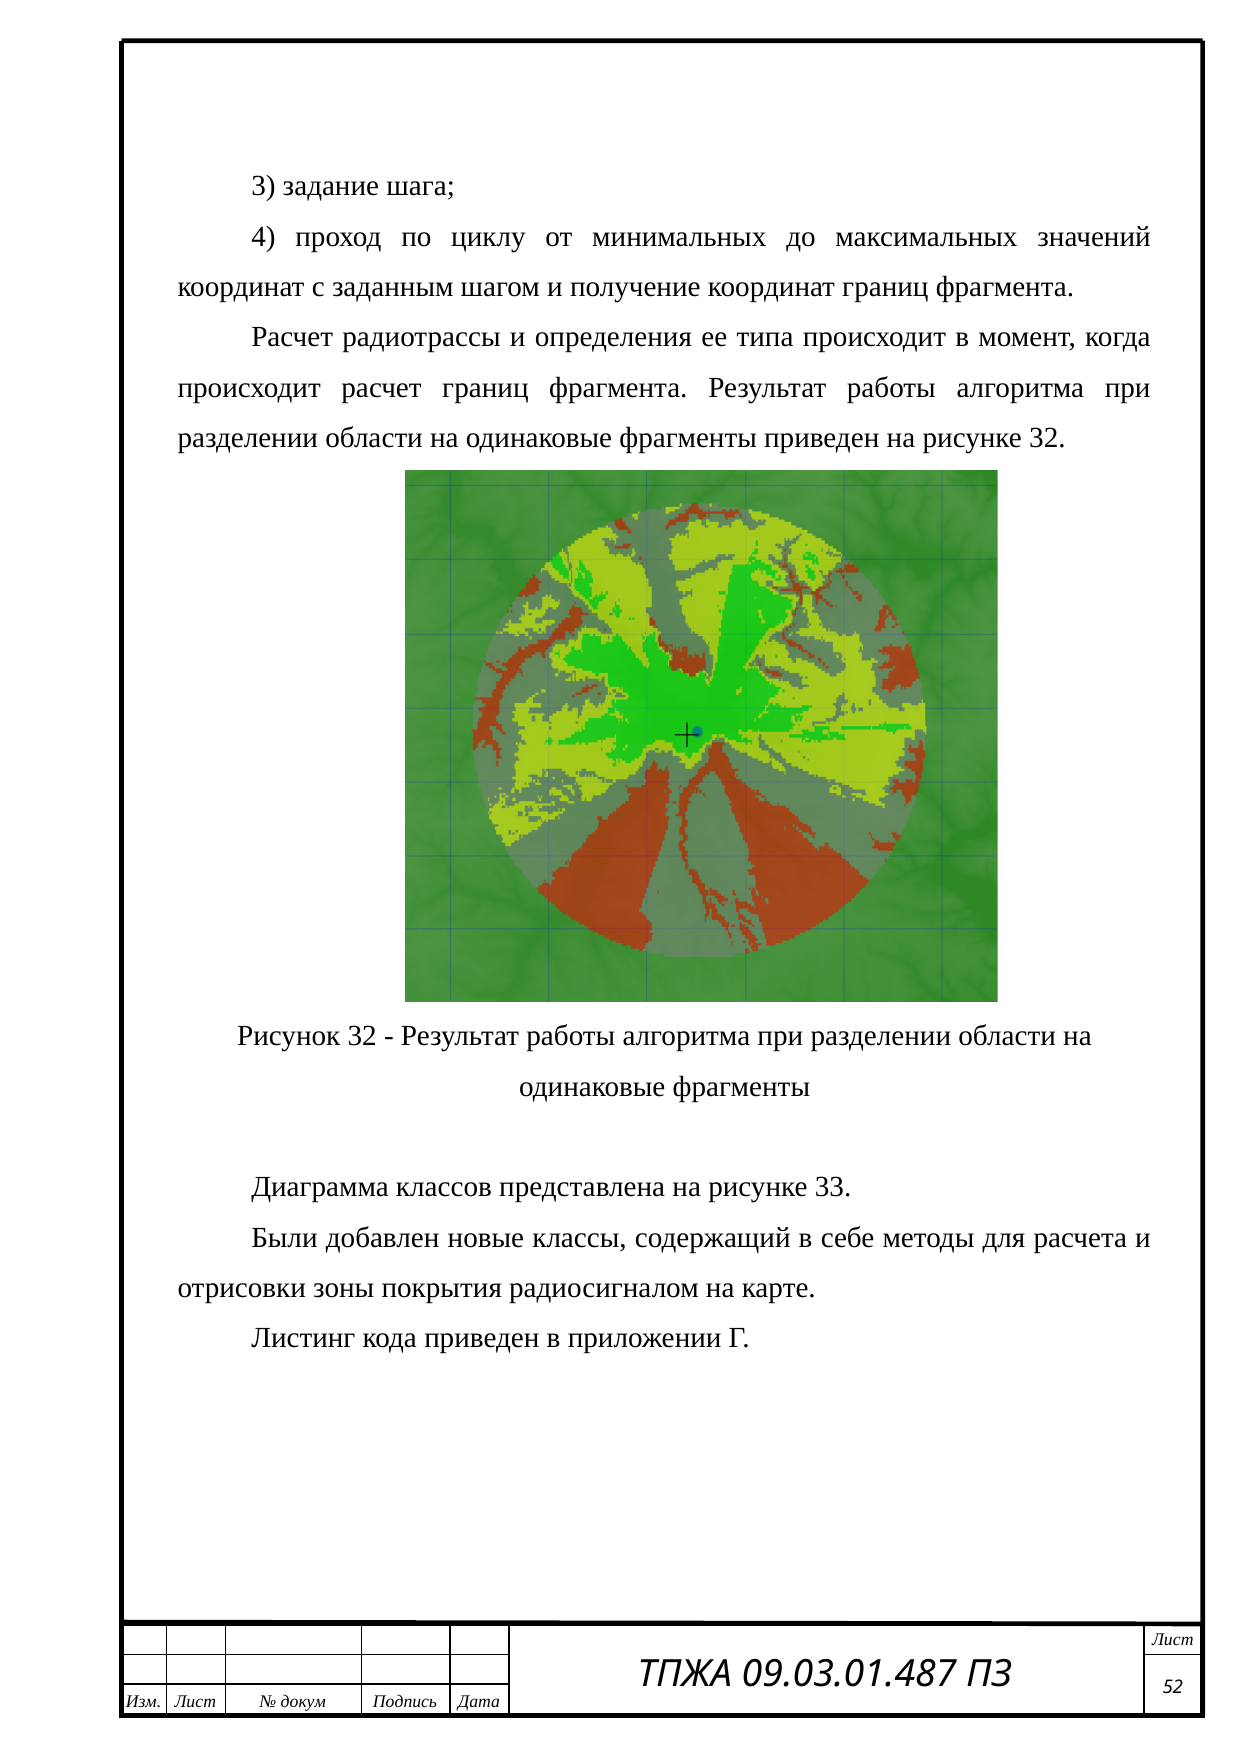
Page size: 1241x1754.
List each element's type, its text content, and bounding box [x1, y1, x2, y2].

text Рисунок 32 - Результат работы алгоритма при разделении области на одинаковые фрагменты [177, 1018, 1152, 1102]
text Расчет радиотрассы и определения ее типа происходит в момент, когда происходит расчет границ фрагмента. Результат работы алгоритма при разделении области на одинаковые фрагменты приведен на рисунке 32. [177, 319, 1152, 453]
text Листинг кода приведен в приложении Г. [177, 1320, 1152, 1354]
text 3) задание шага; [177, 168, 1152, 202]
text Диаграмма классов представлена на рисунке 33. [177, 1169, 1152, 1203]
text Были добавлен новые классы, содержащий в себе методы для расчета и отрисовки зоны покрытия радиосигналом на карте. [177, 1220, 1152, 1303]
text 4) проход по циклу от минимальных до максимальных значений координат с заданным шагом и получение координат границ фрагмента. [177, 219, 1152, 303]
picture [405, 470, 998, 1002]
